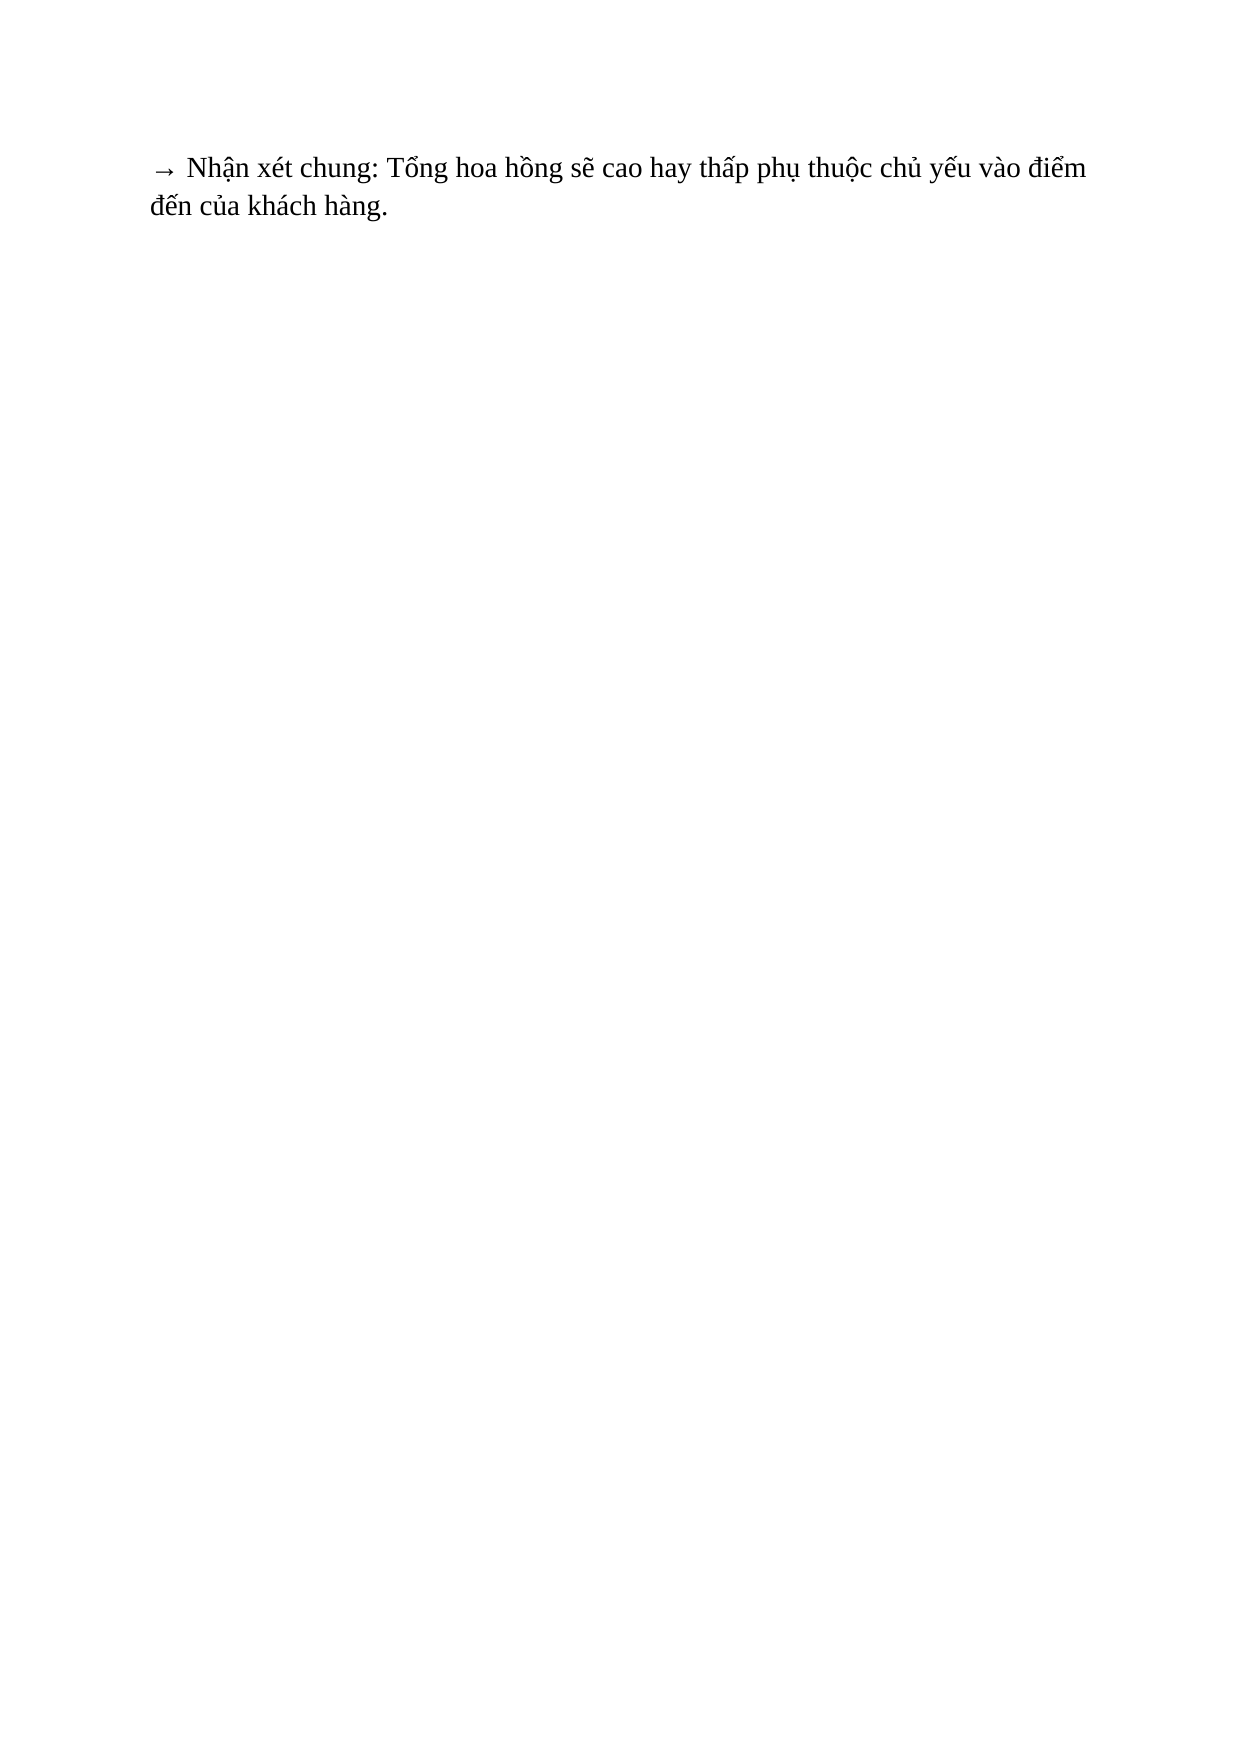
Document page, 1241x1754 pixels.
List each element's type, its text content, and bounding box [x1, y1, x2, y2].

text → Nhận xét chung: Tổng hoa hồng sẽ cao hay thấp phụ thuộc chủ yếu vào điểm đến của khách hàng. [150, 150, 1090, 222]
